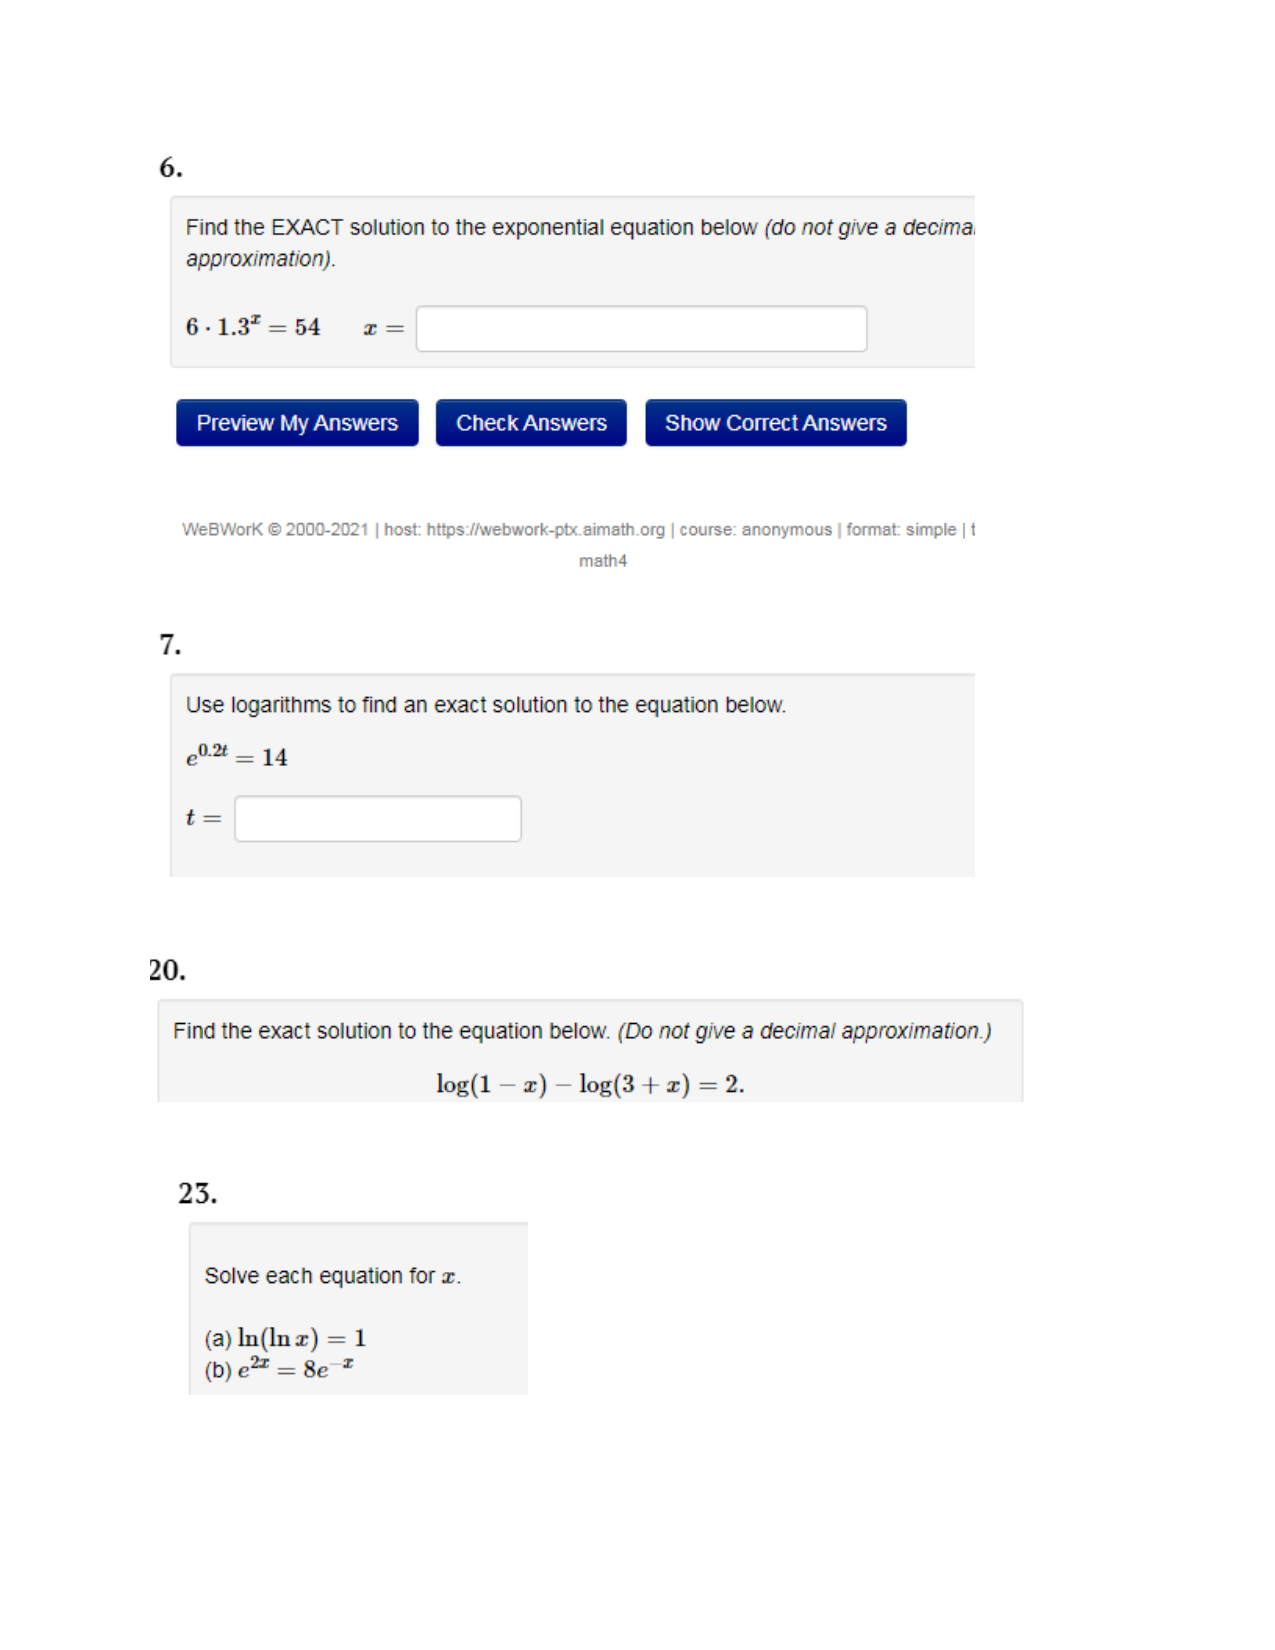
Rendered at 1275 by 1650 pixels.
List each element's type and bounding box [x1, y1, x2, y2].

picture [150, 150, 976, 877]
picture [150, 1169, 529, 1395]
picture [150, 945, 1030, 1102]
